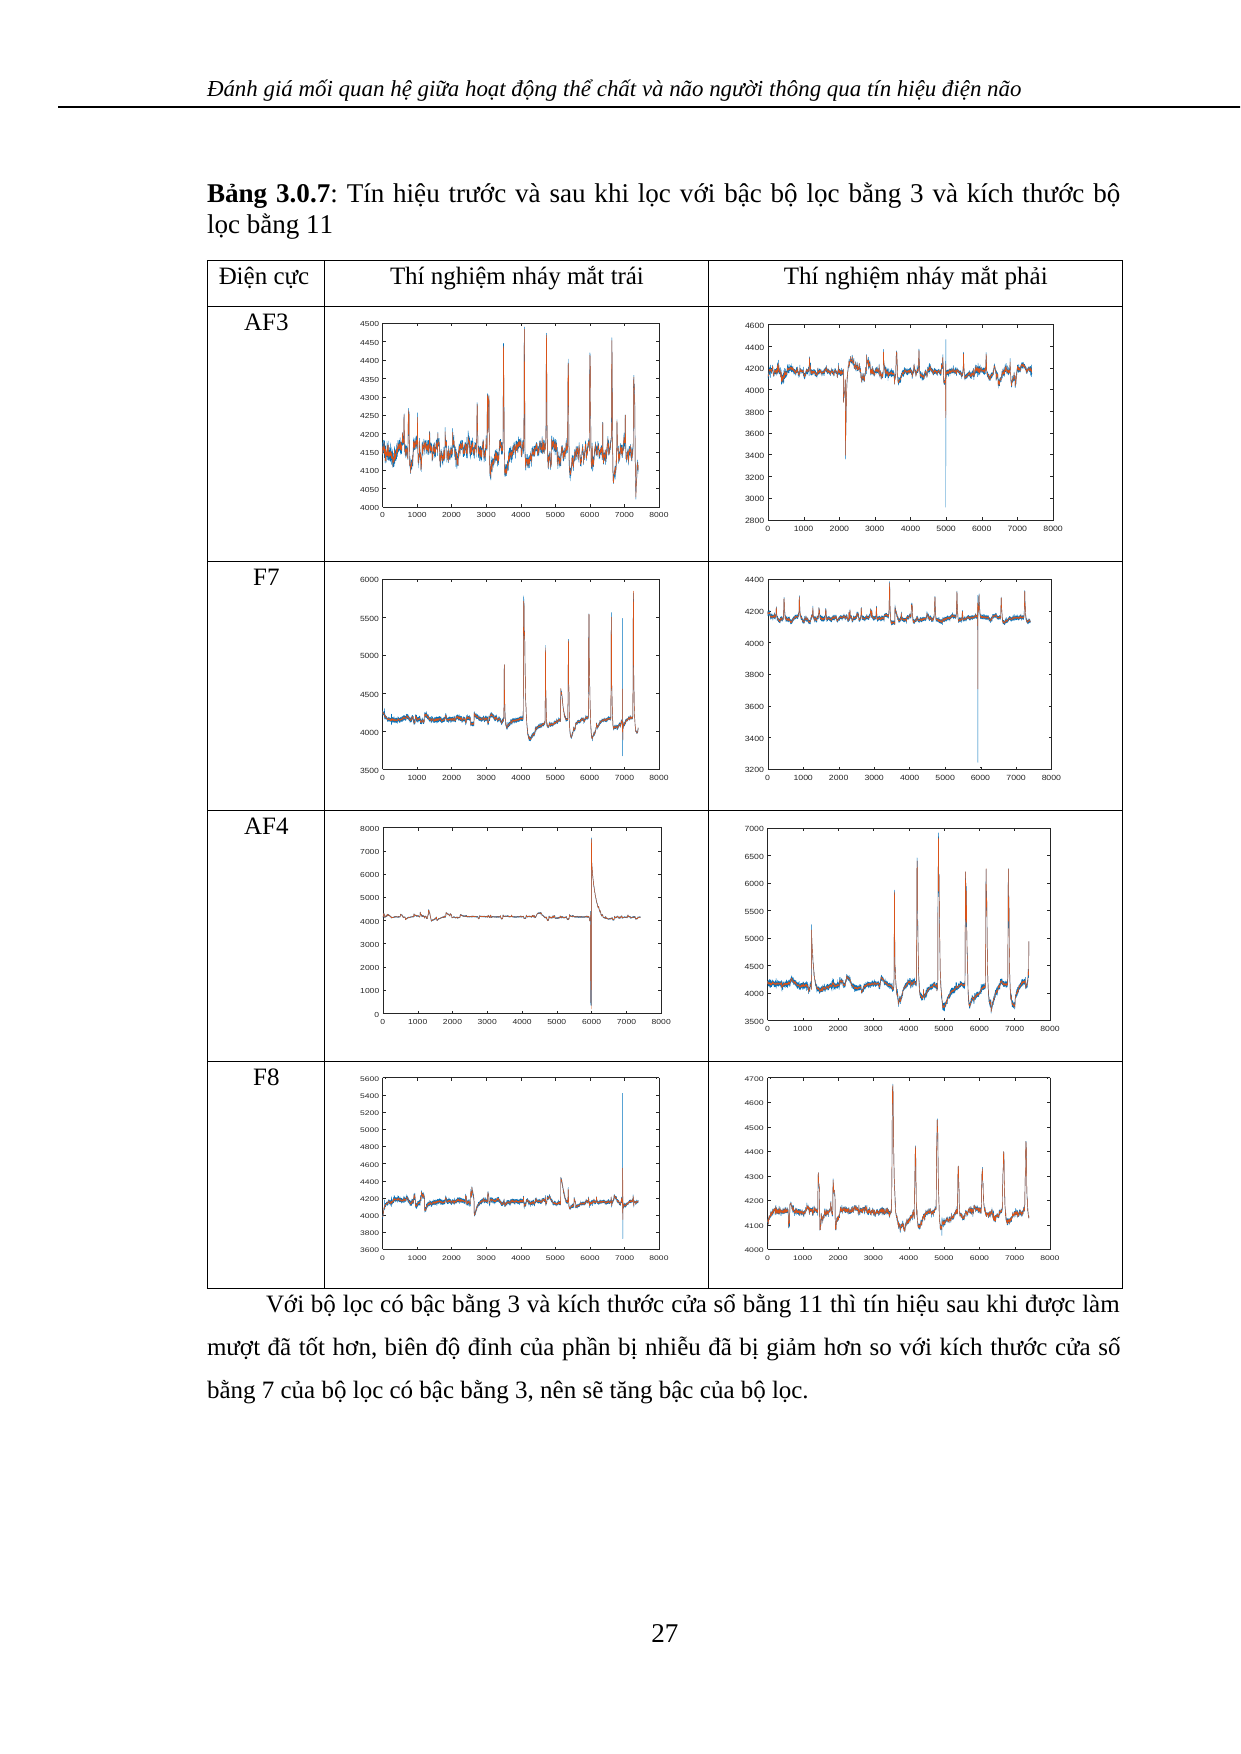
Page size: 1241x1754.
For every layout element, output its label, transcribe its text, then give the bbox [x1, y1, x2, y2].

table_cell [709, 307, 1122, 561]
table_cell [325, 562, 708, 810]
table_header Điện cực [208, 261, 324, 306]
table_cell [709, 562, 1122, 810]
list Với bộ lọc có bậc bằng 3 và kích thước cửa sổ bằng 11 thì tín hiệu sau khi được làm mượt đã tốt hơn, biên độ đỉnh của phần bị nhiễu đã bị giảm hơn so với kích thước cửa số bằng 7 của bộ lọc có bậc bằng 3, nên sẽ tăng bậc của bộ lọc. [207, 1289, 1122, 1404]
table_cell [709, 1062, 1122, 1288]
table_cell [325, 1062, 708, 1288]
table_cell F8 [208, 1062, 324, 1288]
table_header Thí nghiệm nháy mắt trái [325, 261, 708, 306]
table_cell AF4 [208, 811, 324, 1061]
table_cell AF3 [208, 307, 324, 561]
table_header Thí nghiệm nháy mắt phải [709, 261, 1122, 306]
table_cell [325, 307, 708, 561]
table_cell [325, 811, 708, 1061]
table_cell F7 [208, 562, 324, 810]
table_cell [709, 811, 1122, 1061]
